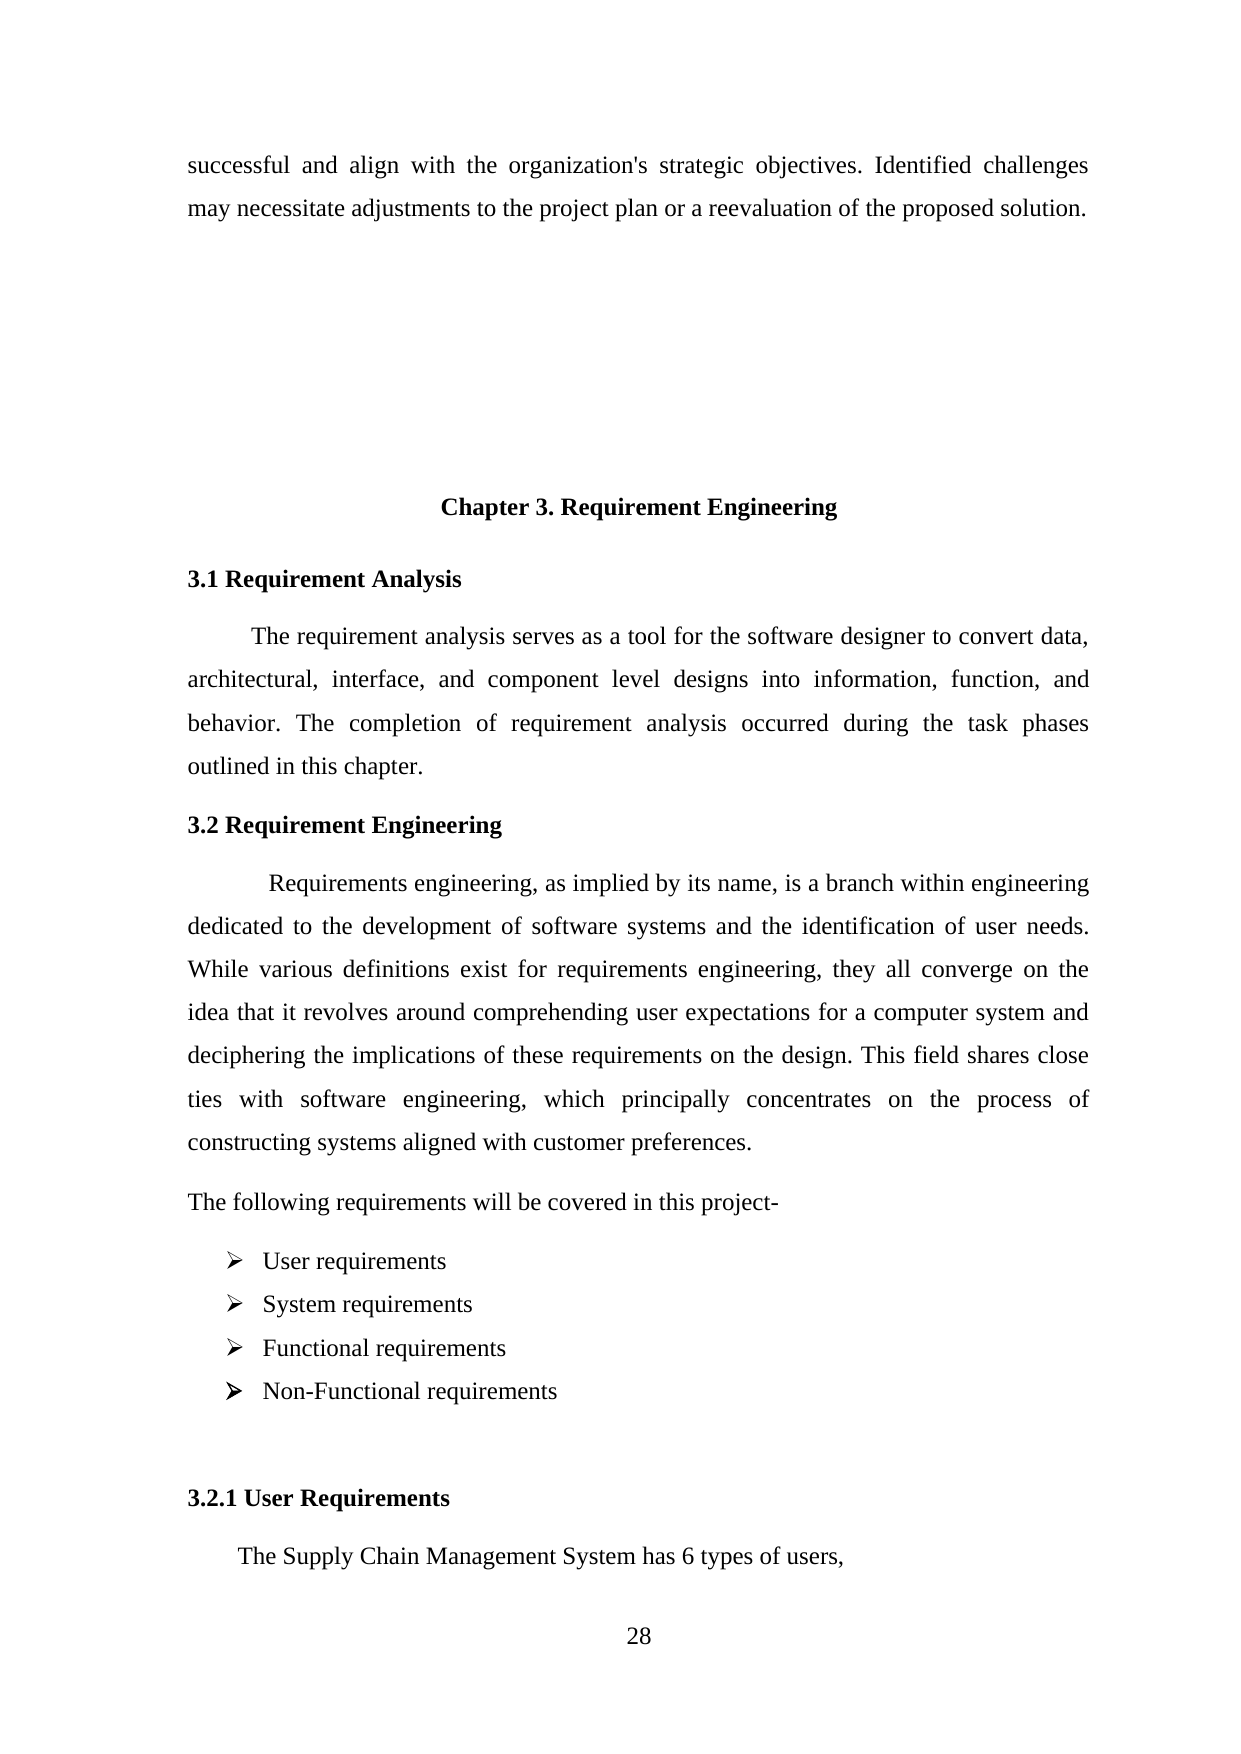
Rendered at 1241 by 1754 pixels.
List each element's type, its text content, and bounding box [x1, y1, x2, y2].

subtitle Chapter 3. Requirement Engineering [187, 492, 1090, 521]
subtitle 3.1 Requirement Analysis [187, 564, 1090, 593]
text The following requirements will be covered in this project- [187, 1187, 1090, 1215]
subtitle 3.2.1 User Requirements [187, 1483, 1090, 1512]
list Functional requirements [225, 1333, 1090, 1361]
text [187, 150, 1090, 222]
subtitle 3.2 Requirement Engineering [187, 811, 1090, 839]
list System requirements [225, 1289, 1090, 1318]
list Non-Functional requirements [225, 1376, 1090, 1404]
list User requirements [225, 1246, 1090, 1275]
text Requirements engineering, as implied by its name, is a branch within engineering dedicated to the development of software systems and the identification of user needs. While various definitions exist for requirements engineering, they all converge on the idea that it revolves around comprehending user expectations for a computer system and deciphering the implications of these requirements on the design. This field shares close ties with software engineering, which principally concentrates on the process of constructing systems aligned with customer preferences. [187, 868, 1090, 1156]
text The Supply Chain Management System has 6 types of users, [187, 1541, 1090, 1570]
text The requirement analysis serves as a tool for the software designer to convert data, architectural, interface, and component level designs into information, function, and behavior. The completion of requirement analysis occurred during the task phases outlined in this chapter. [187, 621, 1090, 779]
